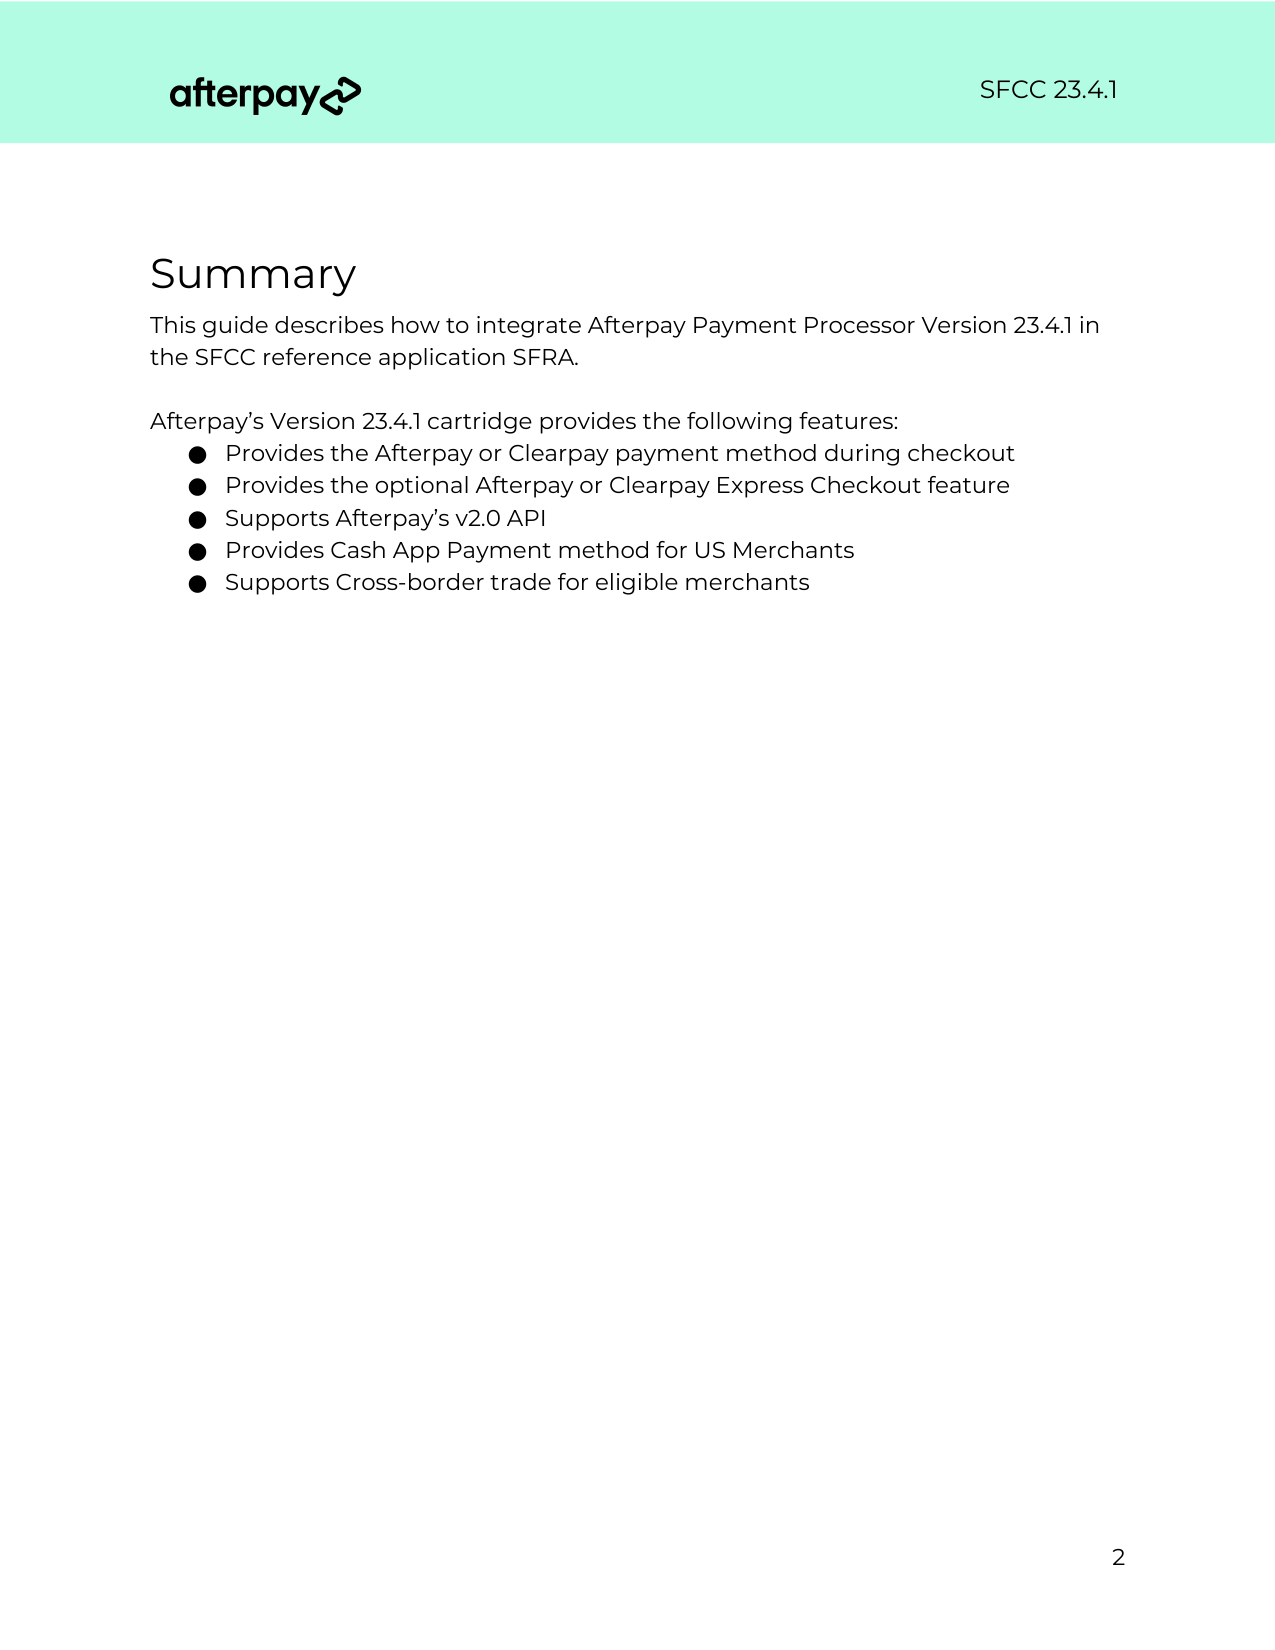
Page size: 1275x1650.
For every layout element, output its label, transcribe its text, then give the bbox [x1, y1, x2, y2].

list Supports Cross-border trade for eligible merchants [187, 568, 1125, 596]
list Provides Cash App Payment method for US Merchants [187, 536, 1125, 564]
text Afterpay’s Version 23.4.1 cartridge provides the following features: [150, 375, 1125, 435]
list Supports Afterpay’s v2.0 API [187, 504, 1125, 532]
list Provides the optional Afterpay or Clearpay Express Checkout feature [187, 472, 1125, 499]
list Provides the Afterpay or Clearpay payment method during checkout [187, 439, 1125, 467]
subtitle Summary [150, 248, 1125, 299]
picture [134, 48, 397, 144]
text This guide describes how to integrate Afterpay Payment Processor Version 23.4.1 in the SFCC reference application SFRA. [150, 311, 1125, 371]
